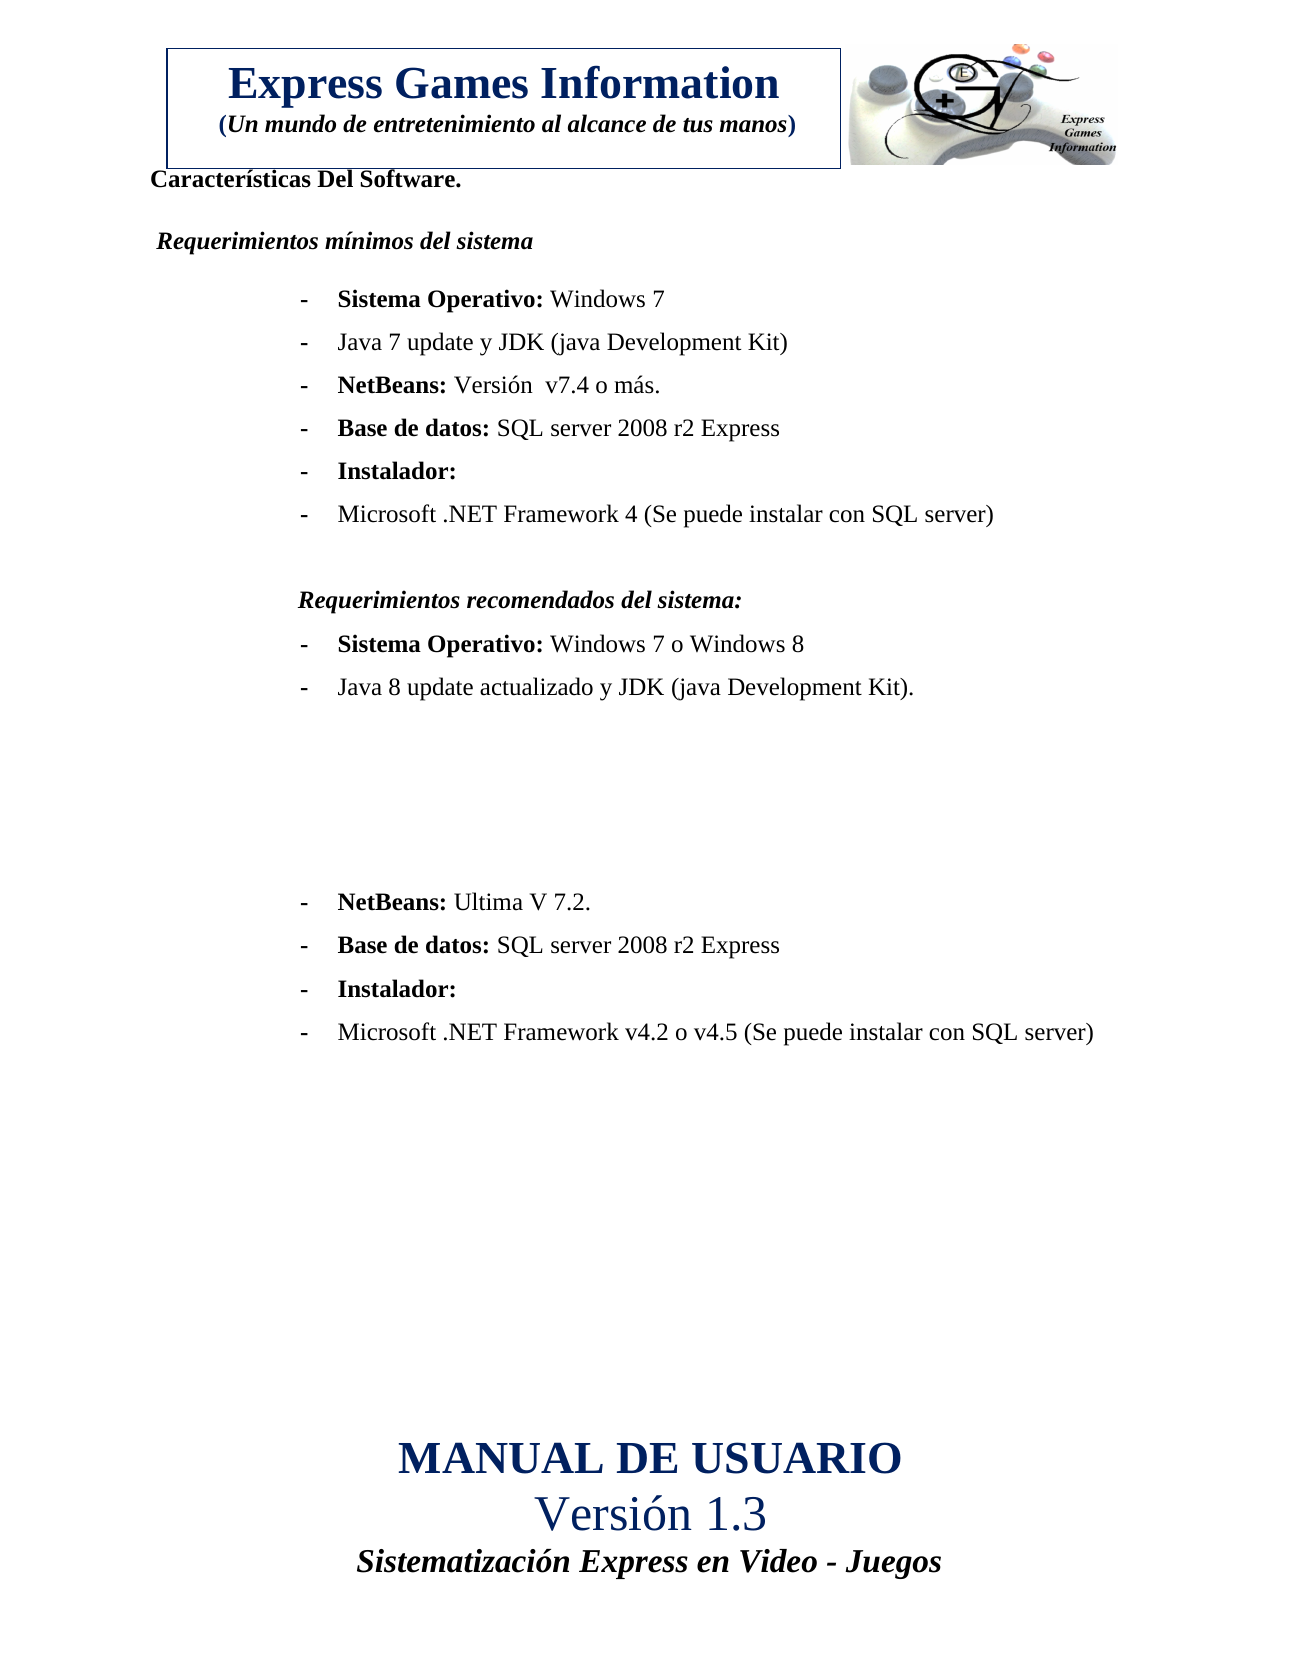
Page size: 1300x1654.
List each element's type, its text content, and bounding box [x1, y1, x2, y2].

list Instalador: [300, 456, 1151, 485]
list Sistema Operativo: Windows 7 o Windows 8 [300, 629, 1151, 657]
list Base de datos: SQL server 2008 r2 Express [300, 931, 1151, 959]
list Instalador: [300, 974, 1151, 1002]
list Requerimientos recomendados del sistema: [298, 586, 1151, 614]
list Java 8 update actualizado y JDK (java Development Kit). [300, 672, 1151, 701]
subtitle Requerimientos mínimos del sistema [150, 226, 1151, 255]
list Base de datos: SQL server 2008 r2 Express [300, 413, 1151, 442]
list Java 7 update y JDK (java Development Kit) [300, 327, 1151, 356]
list NetBeans: Ultima V 7.2. [300, 887, 1151, 916]
list NetBeans: Versión v7.4 o más. [300, 370, 1151, 399]
picture [844, 44, 1119, 165]
list Microsoft .NET Framework v4.2 o v4.5 (Se puede instalar con SQL server) [300, 1017, 1151, 1046]
list Microsoft .NET Framework 4 (Se puede instalar con SQL server) [300, 499, 1151, 528]
subtitle Características Del Software. [150, 164, 1151, 193]
list Sistema Operativo: Windows 7 [300, 284, 1151, 312]
